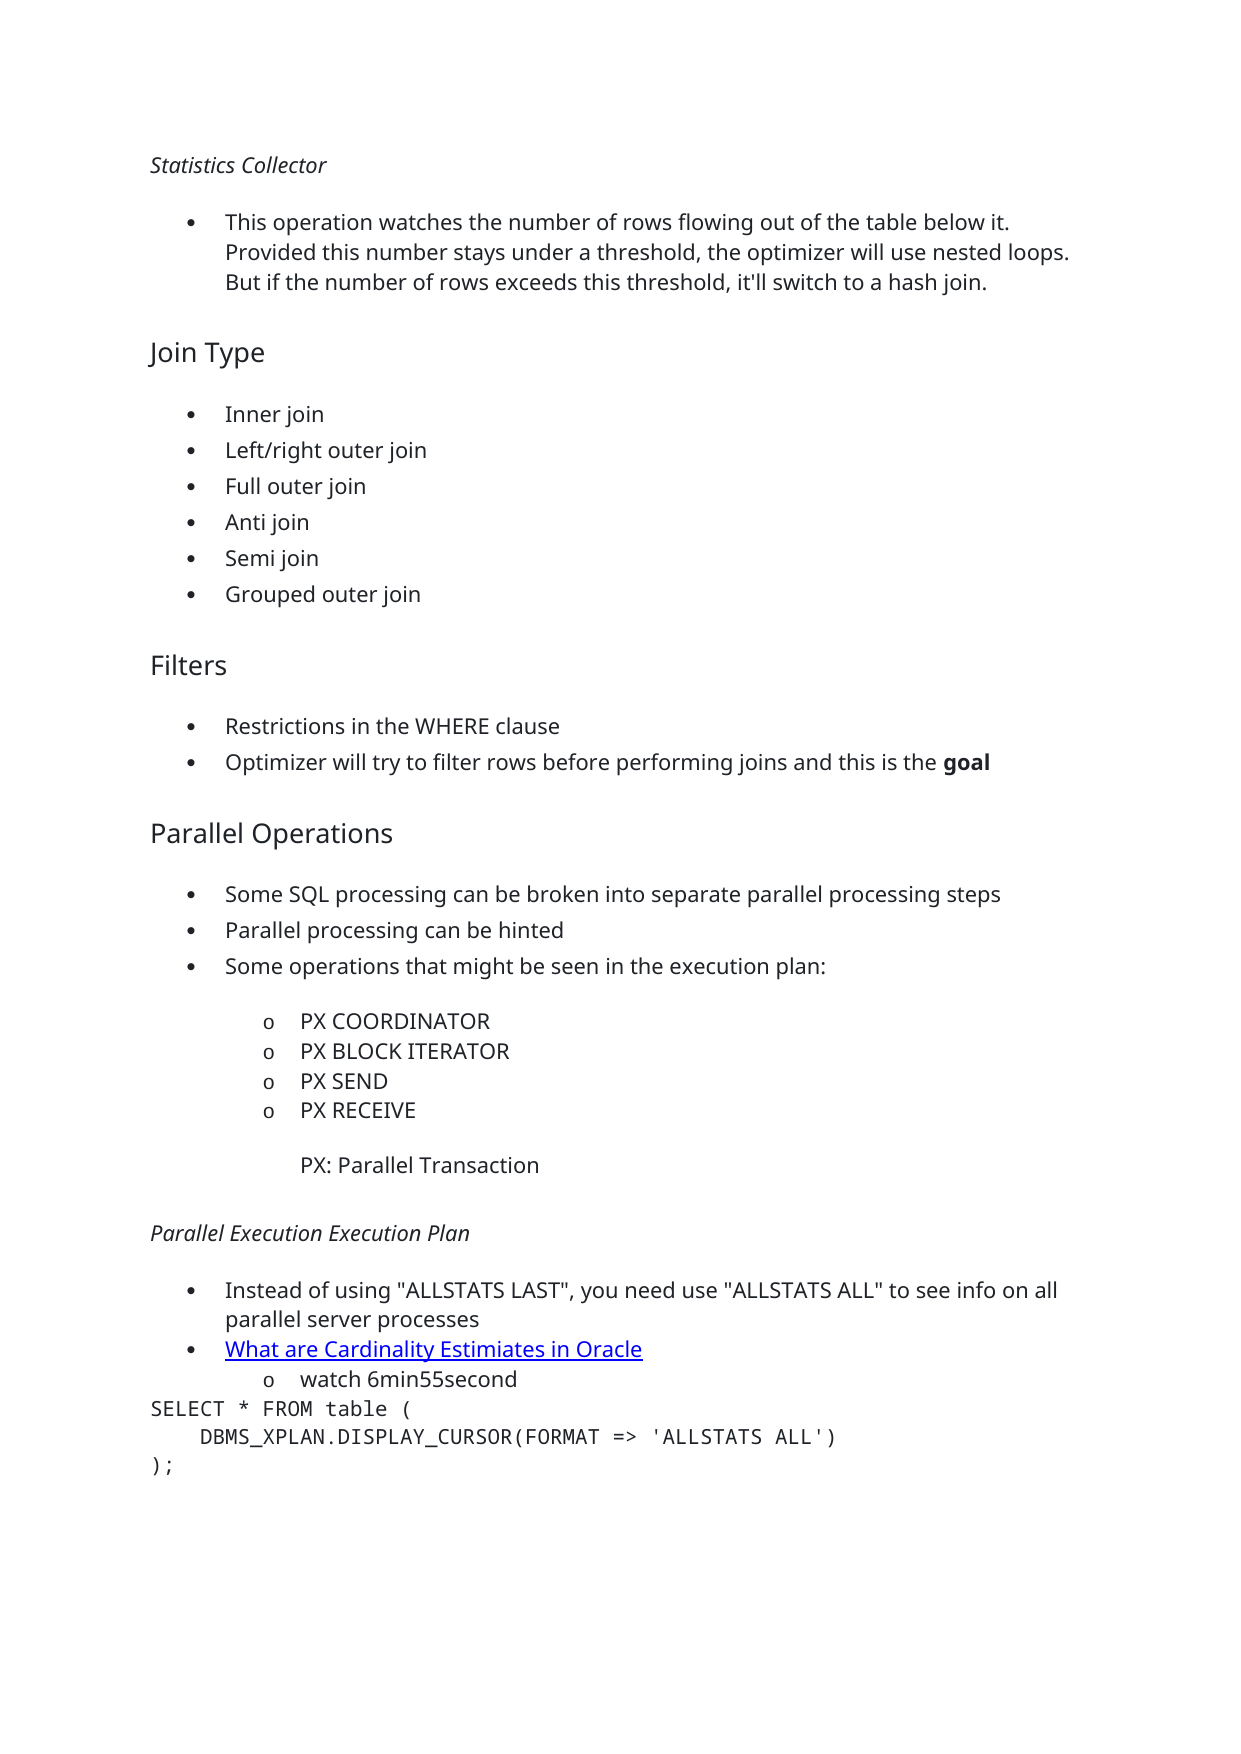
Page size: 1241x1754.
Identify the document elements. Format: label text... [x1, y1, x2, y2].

text SELECT * FROM table ( [150, 1394, 1090, 1422]
subtitle Statistics Collector [150, 150, 1090, 180]
list Full outer join [187, 471, 1090, 501]
list PX COORDINATOR [262, 1006, 1090, 1036]
list This operation watches the number of rows flowing out of the table below it. Provided this number stays under a threshold, the optimizer will use nested loops. But if the number of rows exceeds this threshold, it'll switch to a hash join. [187, 207, 1090, 296]
list Restrictions in the WHERE clause [187, 711, 1090, 741]
list PX SEND [262, 1066, 1090, 1095]
list Parallel processing can be hinted [187, 915, 1090, 945]
subtitle Filters [150, 646, 1090, 683]
text DBMS_XPLAN.DISPLAY_CURSOR(FORMAT => 'ALLSTATS ALL') [150, 1422, 1090, 1451]
list Instead of using "ALLSTATS LAST", you need use "ALLSTATS ALL" to see info on all parallel server processes [187, 1274, 1090, 1334]
list Optimizer will try to filter rows before performing joins and this is the goal [187, 747, 1090, 777]
list Inner join [187, 399, 1090, 428]
text PX: Parallel Transaction [300, 1150, 1090, 1180]
list Some operations that might be seen in the execution plan: [187, 951, 1090, 981]
list watch 6min55second [262, 1364, 1090, 1394]
subtitle Join Type [150, 334, 1090, 371]
list What are Cardinality Estimiates in Oracle [187, 1334, 1090, 1364]
list Anti join [187, 507, 1090, 537]
list Left/right outer join [187, 435, 1090, 464]
list Some SQL processing can be broken into separate parallel processing steps [187, 879, 1090, 909]
list Semi join [187, 543, 1090, 573]
list PX BLOCK ITERATOR [262, 1036, 1090, 1066]
list Grouped outer join [187, 579, 1090, 609]
text ); [150, 1451, 1090, 1479]
list PX RECEIVE [262, 1095, 1090, 1125]
subtitle Parallel Execution Execution Plan [150, 1217, 1090, 1247]
subtitle Parallel Operations [150, 814, 1090, 851]
